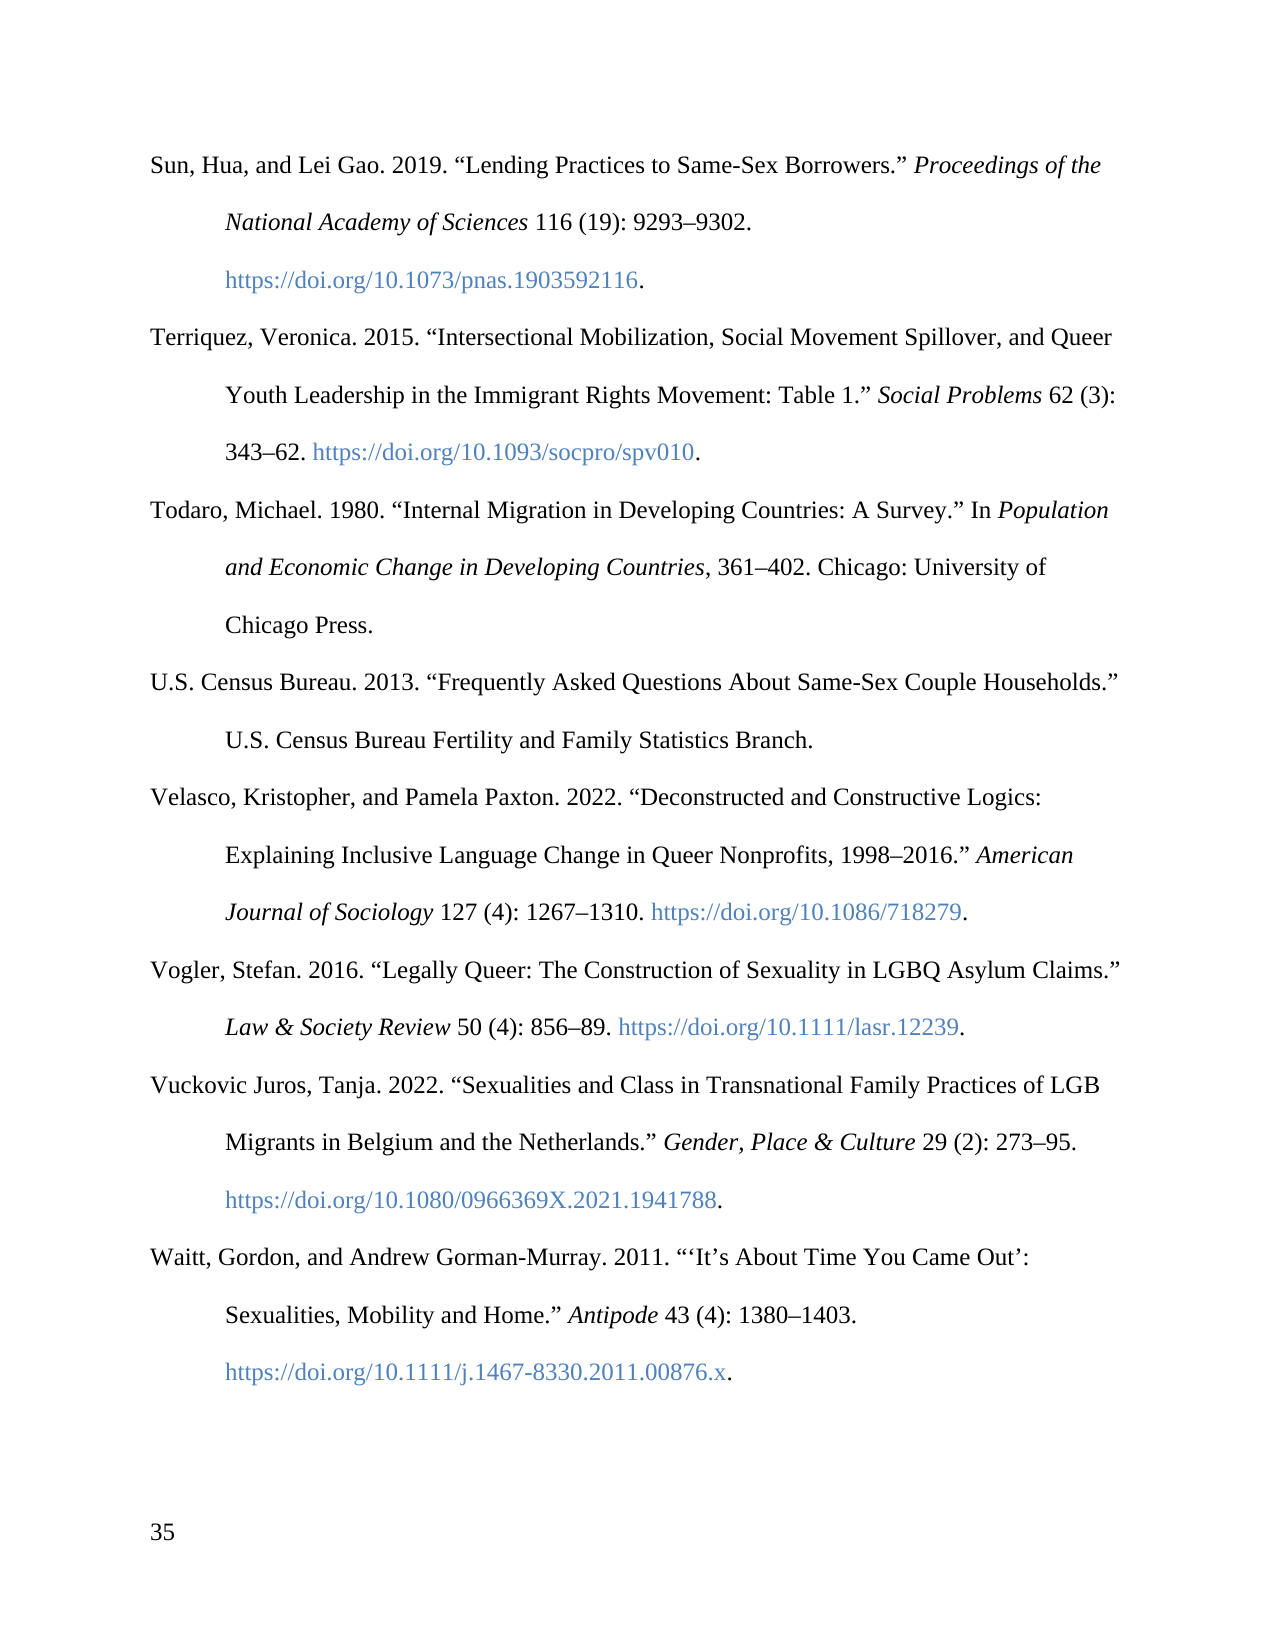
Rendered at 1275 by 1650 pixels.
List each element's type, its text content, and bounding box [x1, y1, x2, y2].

text Velasco, Kristopher, and Pamela Paxton. 2022. “Deconstructed and Constructive Logics: Explaining Inclusive Language Change in Queer Nonprofits, 1998–2016.” American Journal of Sociology 127 (4): 1267–1310. https://doi.org/10.1086/718279. [150, 782, 1125, 926]
text Waitt, Gordon, and Andrew Gorman-Murray. 2011. “‘It’s About Time You Came Out’: Sexualities, Mobility and Home.” Antipode 43 (4): 1380–1403. https://doi.org/10.1111/j.1467-8330.2011.00876.x. [150, 1242, 1125, 1386]
text U.S. Census Bureau. 2013. “Frequently Asked Questions About Same-Sex Couple Households.” U.S. Census Bureau Fertility and Family Statistics Branch. [150, 667, 1125, 754]
text Vogler, Stefan. 2016. “Legally Queer: The Construction of Sexuality in LGBQ Asylum Claims.” Law & Society Review 50 (4): 856–89. https://doi.org/10.1111/lasr.12239. [150, 955, 1125, 1041]
text Sun, Hua, and Lei Gao. 2019. “Lending Practices to Same-Sex Borrowers.” Proceedings of the National Academy of Sciences 116 (19): 9293–9302. https://doi.org/10.1073/pnas.1903592116. [150, 150, 1125, 294]
text Todaro, Michael. 1980. “Internal Migration in Developing Countries: A Survey.” In Population and Economic Change in Developing Countries, 361–402. Chicago: University of Chicago Press. [150, 495, 1125, 639]
text Terriquez, Veronica. 2015. “Intersectional Mobilization, Social Movement Spillover, and Queer Youth Leadership in the Immigrant Rights Movement: Table 1.” Social Problems 62 (3): 343–62. https://doi.org/10.1093/socpro/spv010. [150, 322, 1125, 466]
text Vuckovic Juros, Tanja. 2022. “Sexualities and Class in Transnational Family Practices of LGB Migrants in Belgium and the Netherlands.” Gender, Place & Culture 29 (2): 273–95. https://doi.org/10.1080/0966369X.2021.1941788. [150, 1070, 1125, 1214]
